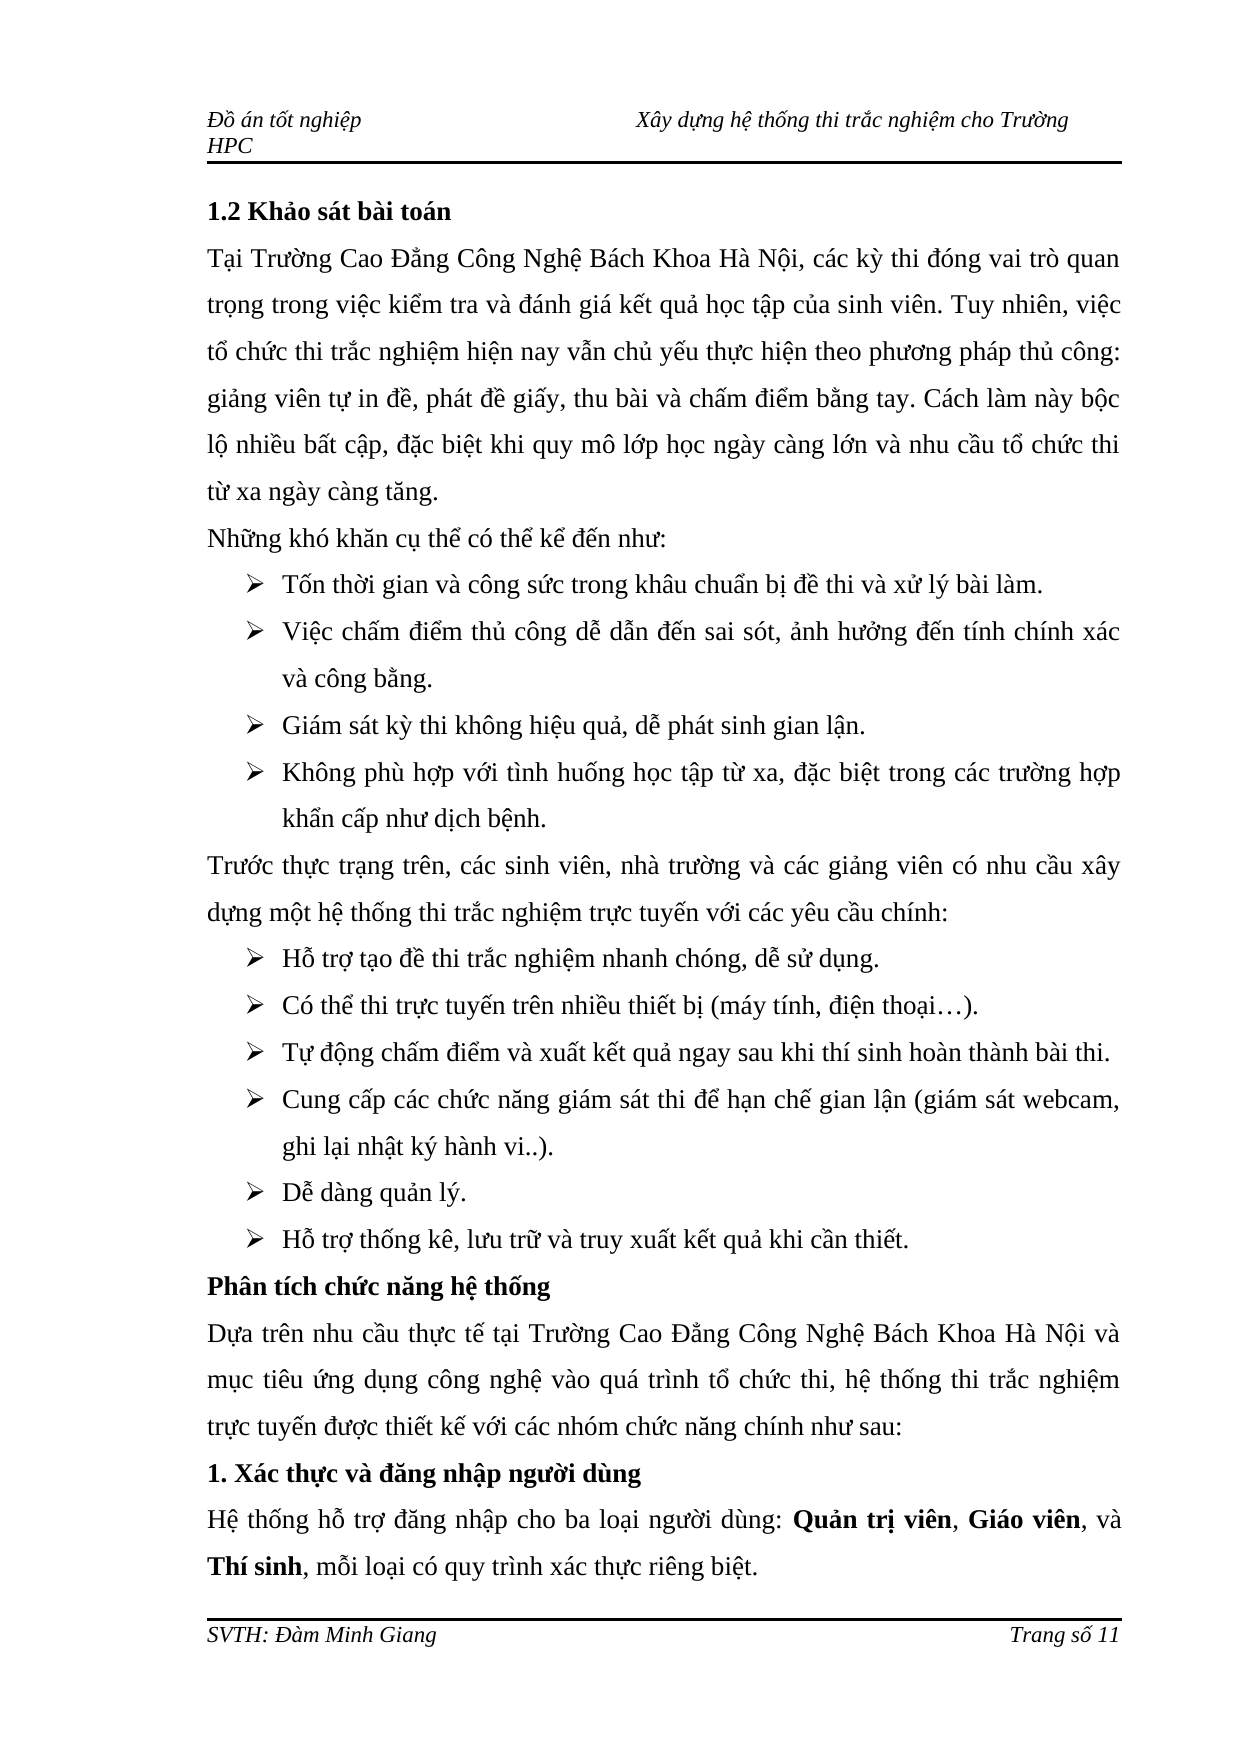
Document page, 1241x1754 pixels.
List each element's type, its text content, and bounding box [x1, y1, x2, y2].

list Cung cấp các chức năng giám sát thi để hạn chế gian lận (giám sát webcam, ghi lại nhật ký hành vi..). [244, 1083, 1122, 1161]
list Tự động chấm điểm và xuất kết quả ngay sau khi thí sinh hoàn thành bài thi. [244, 1036, 1122, 1067]
text Tại Trường Cao Đẳng Công Nghệ Bách Khoa Hà Nội, các kỳ thi đóng vai trò quan trọng trong việc kiểm tra và đánh giá kết quả học tập của sinh viên. Tuy nhiên, việc tổ chức thi trắc nghiệm hiện nay vẫn chủ yếu thực hiện theo phương pháp thủ công: giảng viên tự in đề, phát đề giấy, thu bài và chấm điểm bằng tay. Cách làm này bộc lộ nhiều bất cập, đặc biệt khi quy mô lớp học ngày càng lớn và nhu cầu tổ chức thi từ xa ngày càng tăng. [207, 242, 1122, 506]
list Hỗ trợ tạo đề thi trắc nghiệm nhanh chóng, dễ sử dụng. [244, 942, 1122, 974]
list Dễ dàng quản lý. [244, 1177, 1122, 1208]
list Giám sát kỳ thi không hiệu quả, dễ phát sinh gian lận. [244, 709, 1122, 740]
text Dựa trên nhu cầu thực tế tại Trường Cao Đẳng Công Nghệ Bách Khoa Hà Nội và mục tiêu ứng dụng công nghệ vào quá trình tổ chức thi, hệ thống thi trắc nghiệm trực tuyến được thiết kế với các nhóm chức năng chính như sau: [207, 1317, 1122, 1441]
list Việc chấm điểm thủ công dễ dẫn đến sai sót, ảnh hưởng đến tính chính xác và công bằng. [244, 615, 1122, 693]
text Trước thực trạng trên, các sinh viên, nhà trường và các giảng viên có nhu cầu xây dựng một hệ thống thi trắc nghiệm trực tuyến với các yêu cầu chính: [207, 849, 1122, 927]
list Tốn thời gian và công sức trong khâu chuẩn bị đề thi và xử lý bài làm. [244, 568, 1122, 600]
text Hệ thống hỗ trợ đăng nhập cho ba loại người dùng: Quản trị viên, Giáo viên, và Thí sinh, mỗi loại có quy trình xác thực riêng biệt. [207, 1504, 1122, 1581]
text Phân tích chức năng hệ thống [207, 1270, 1122, 1301]
text 1. Xác thực và đăng nhập người dùng [207, 1457, 1122, 1488]
list Không phù hợp với tình huống học tập từ xa, đặc biệt trong các trường hợp khẩn cấp như dịch bệnh. [244, 756, 1122, 834]
list Hỗ trợ thống kê, lưu trữ và truy xuất kết quả khi cần thiết. [244, 1223, 1122, 1255]
text Những khó khăn cụ thể có thể kể đến như: [207, 522, 1122, 553]
subtitle 1.2 Khảo sát bài toán [207, 195, 1122, 226]
list Có thể thi trực tuyến trên nhiều thiết bị (máy tính, điện thoại…). [244, 989, 1122, 1021]
